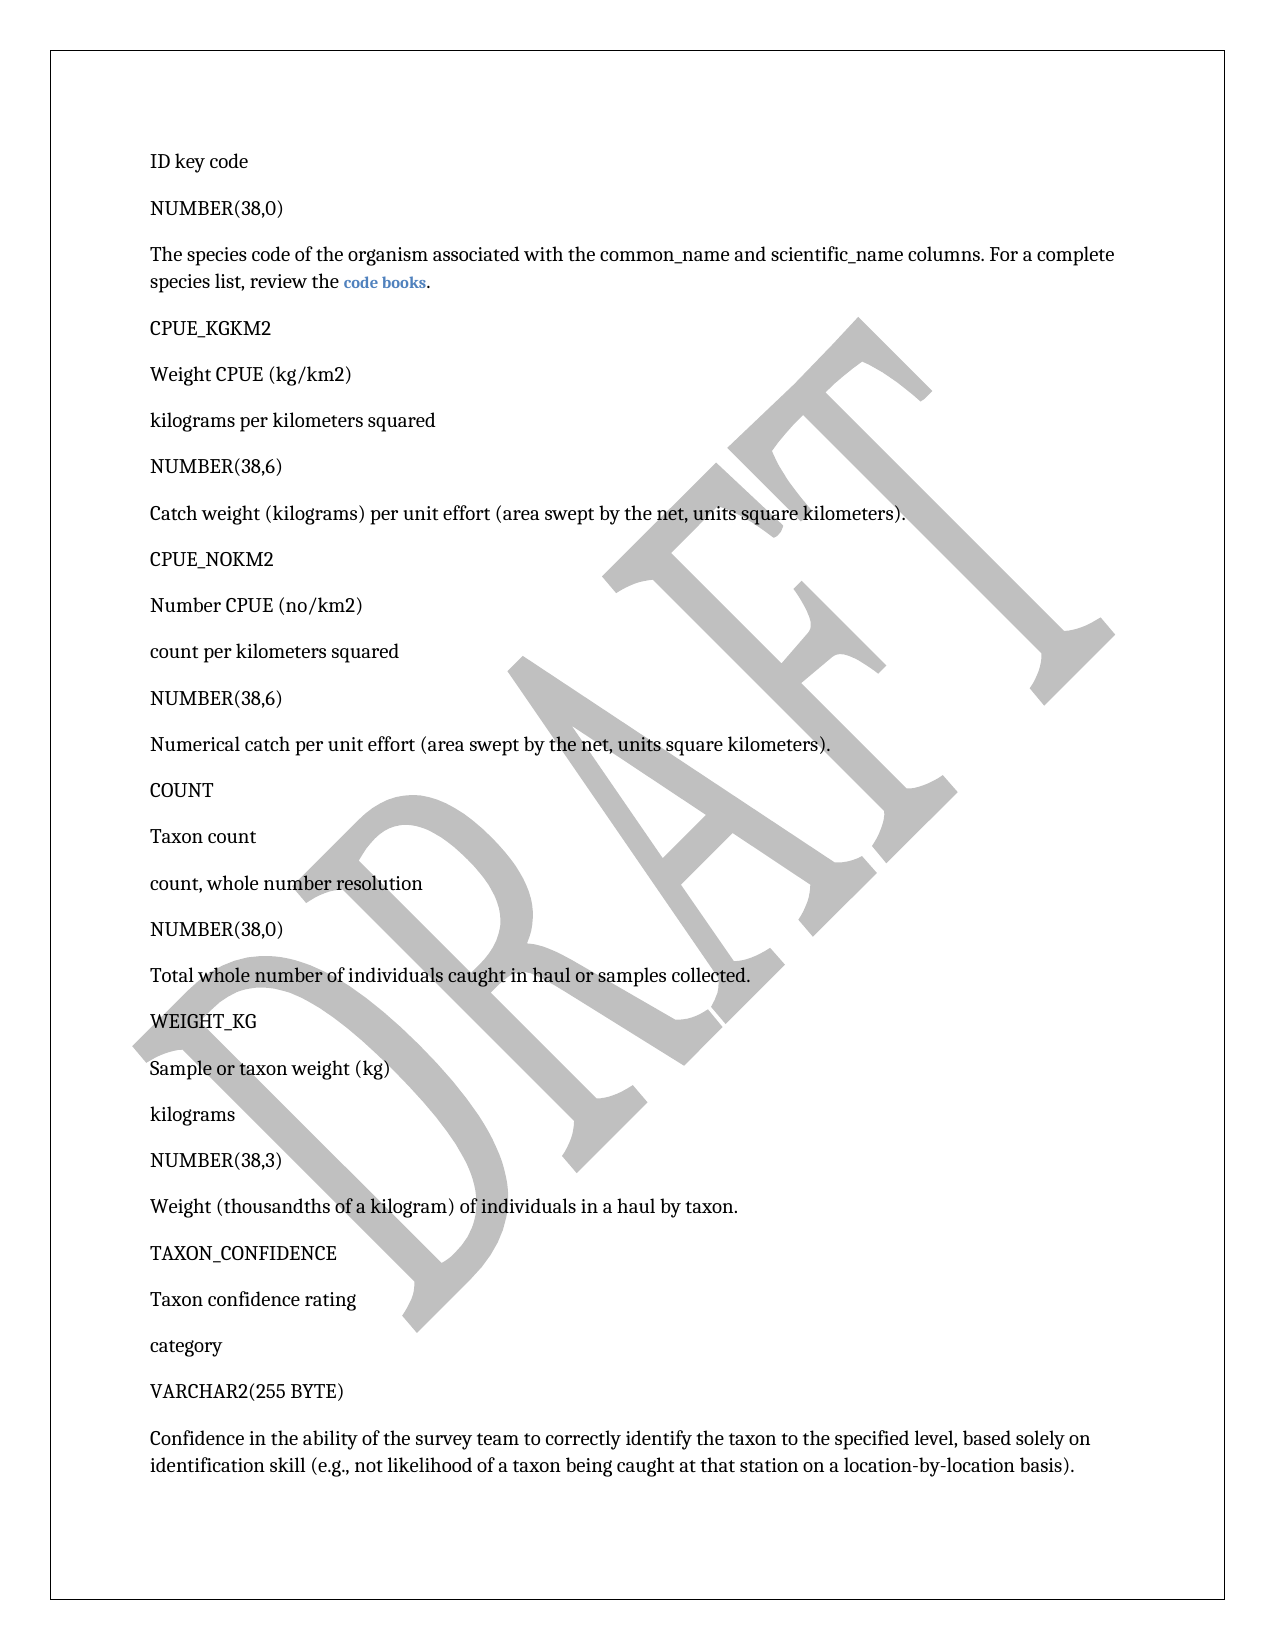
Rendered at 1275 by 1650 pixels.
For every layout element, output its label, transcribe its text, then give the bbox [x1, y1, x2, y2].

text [150, 1426, 1125, 1478]
text count per kilometers squared [150, 640, 1125, 664]
text NUMBER(38,3) [150, 1149, 1125, 1173]
text Total whole number of individuals caught in haul or samples collected. [150, 964, 1125, 988]
text Sample or taxon weight (kg) [150, 1056, 1125, 1080]
text NUMBER(38,6) [150, 455, 1125, 479]
text Weight CPUE (kg/km2) [150, 362, 1125, 386]
text Number CPUE (no/km2) [150, 594, 1125, 618]
text CPUE_KGKM2 [150, 316, 1125, 340]
text NUMBER(38,6) [150, 686, 1125, 710]
text TAXON_CONFIDENCE [150, 1241, 1125, 1265]
text category [150, 1334, 1125, 1358]
text ID key code [150, 150, 1125, 174]
text WEIGHT_KG [150, 1010, 1125, 1034]
text Weight (thousandths of a kilogram) of individuals in a haul by taxon. [150, 1195, 1125, 1219]
text The species code of the organism associated with the common_name and scientific_name columns. For a complete species list, review the code books. [150, 242, 1125, 294]
text VARCHAR2(255 BYTE) [150, 1380, 1125, 1404]
text Taxon confidence rating [150, 1287, 1125, 1311]
text CPUE_NOKM2 [150, 547, 1125, 571]
text COUNT [150, 779, 1125, 803]
text NUMBER(38,0) [150, 917, 1125, 941]
text Numerical catch per unit effort (area swept by the net, units square kilometers). [150, 732, 1125, 756]
text kilograms per kilometers squared [150, 409, 1125, 433]
text kilograms [150, 1102, 1125, 1126]
text Catch weight (kilograms) per unit effort (area swept by the net, units square kilometers). [150, 501, 1125, 525]
text count, whole number resolution [150, 871, 1125, 895]
text NUMBER(38,0) [150, 196, 1125, 220]
text Taxon count [150, 825, 1125, 849]
